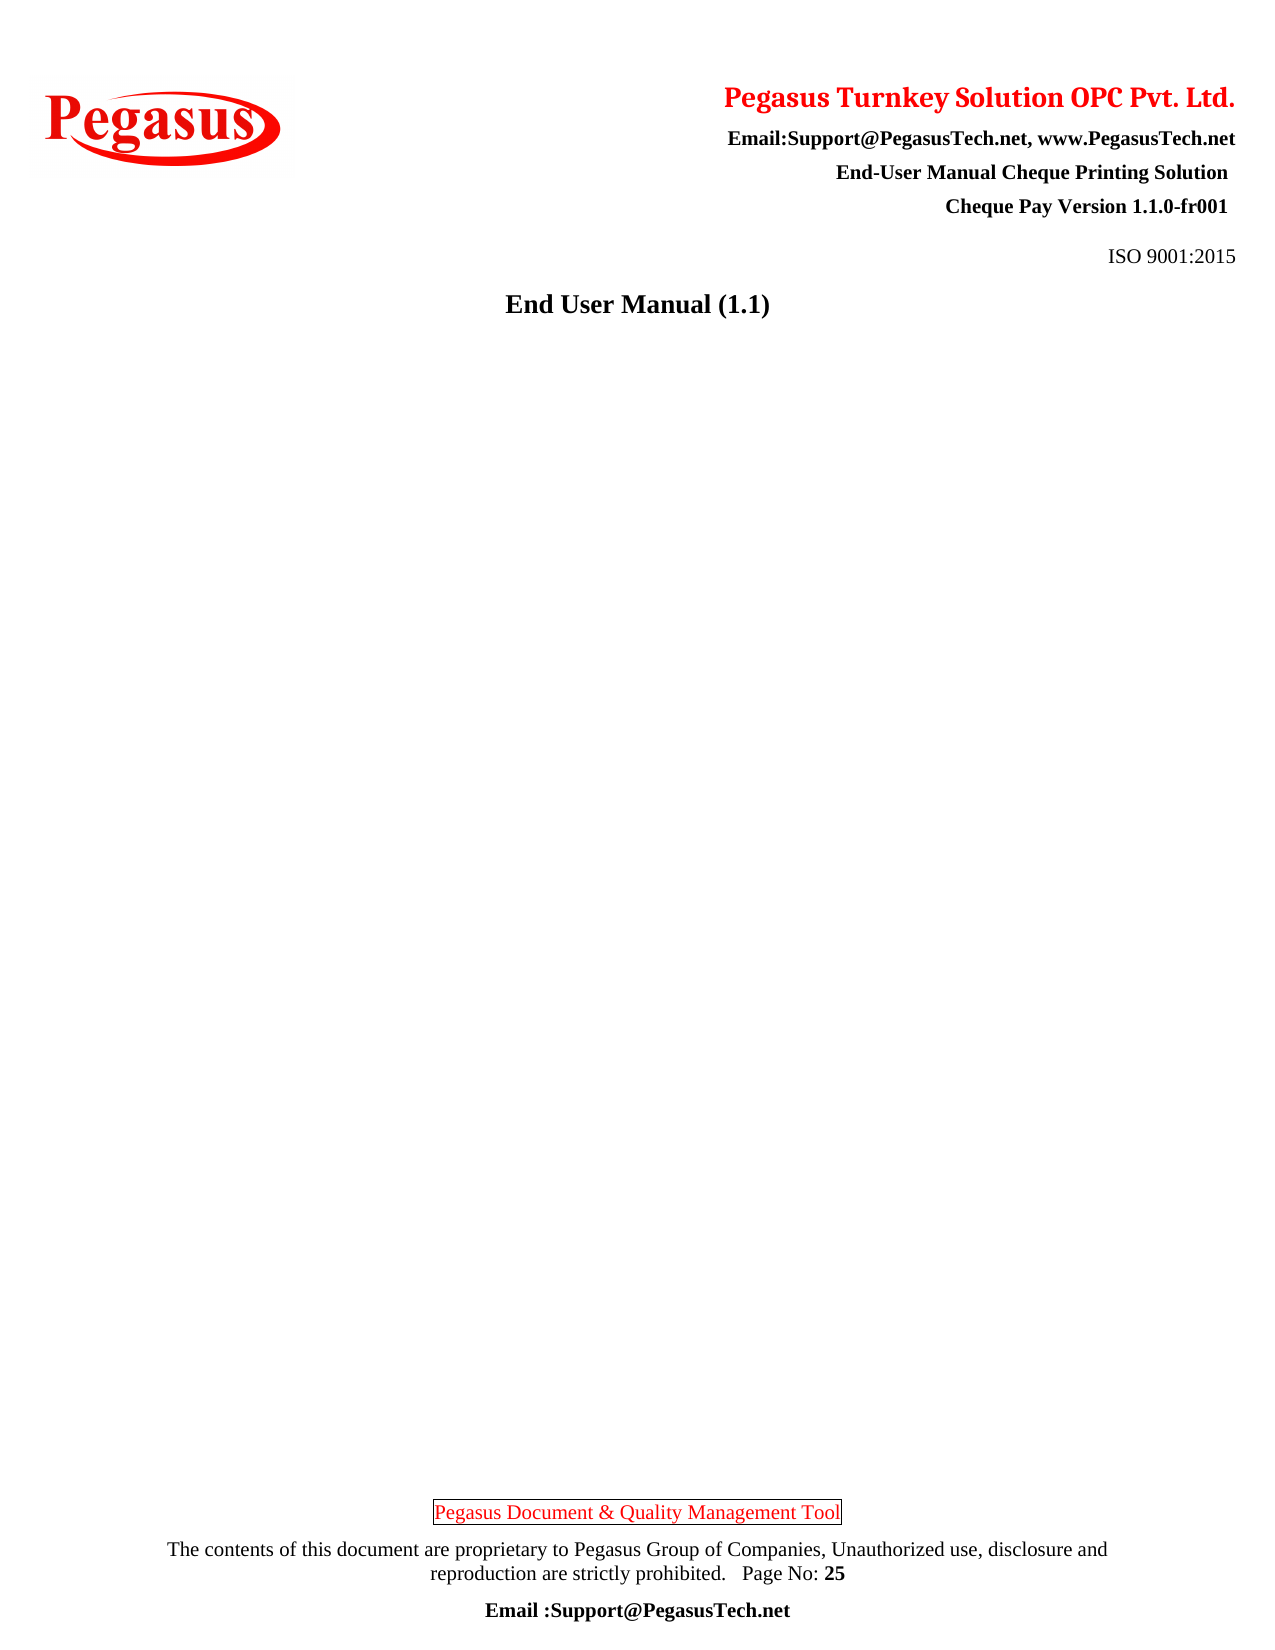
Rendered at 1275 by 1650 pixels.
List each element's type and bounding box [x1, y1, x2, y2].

picture [29, 75, 295, 178]
